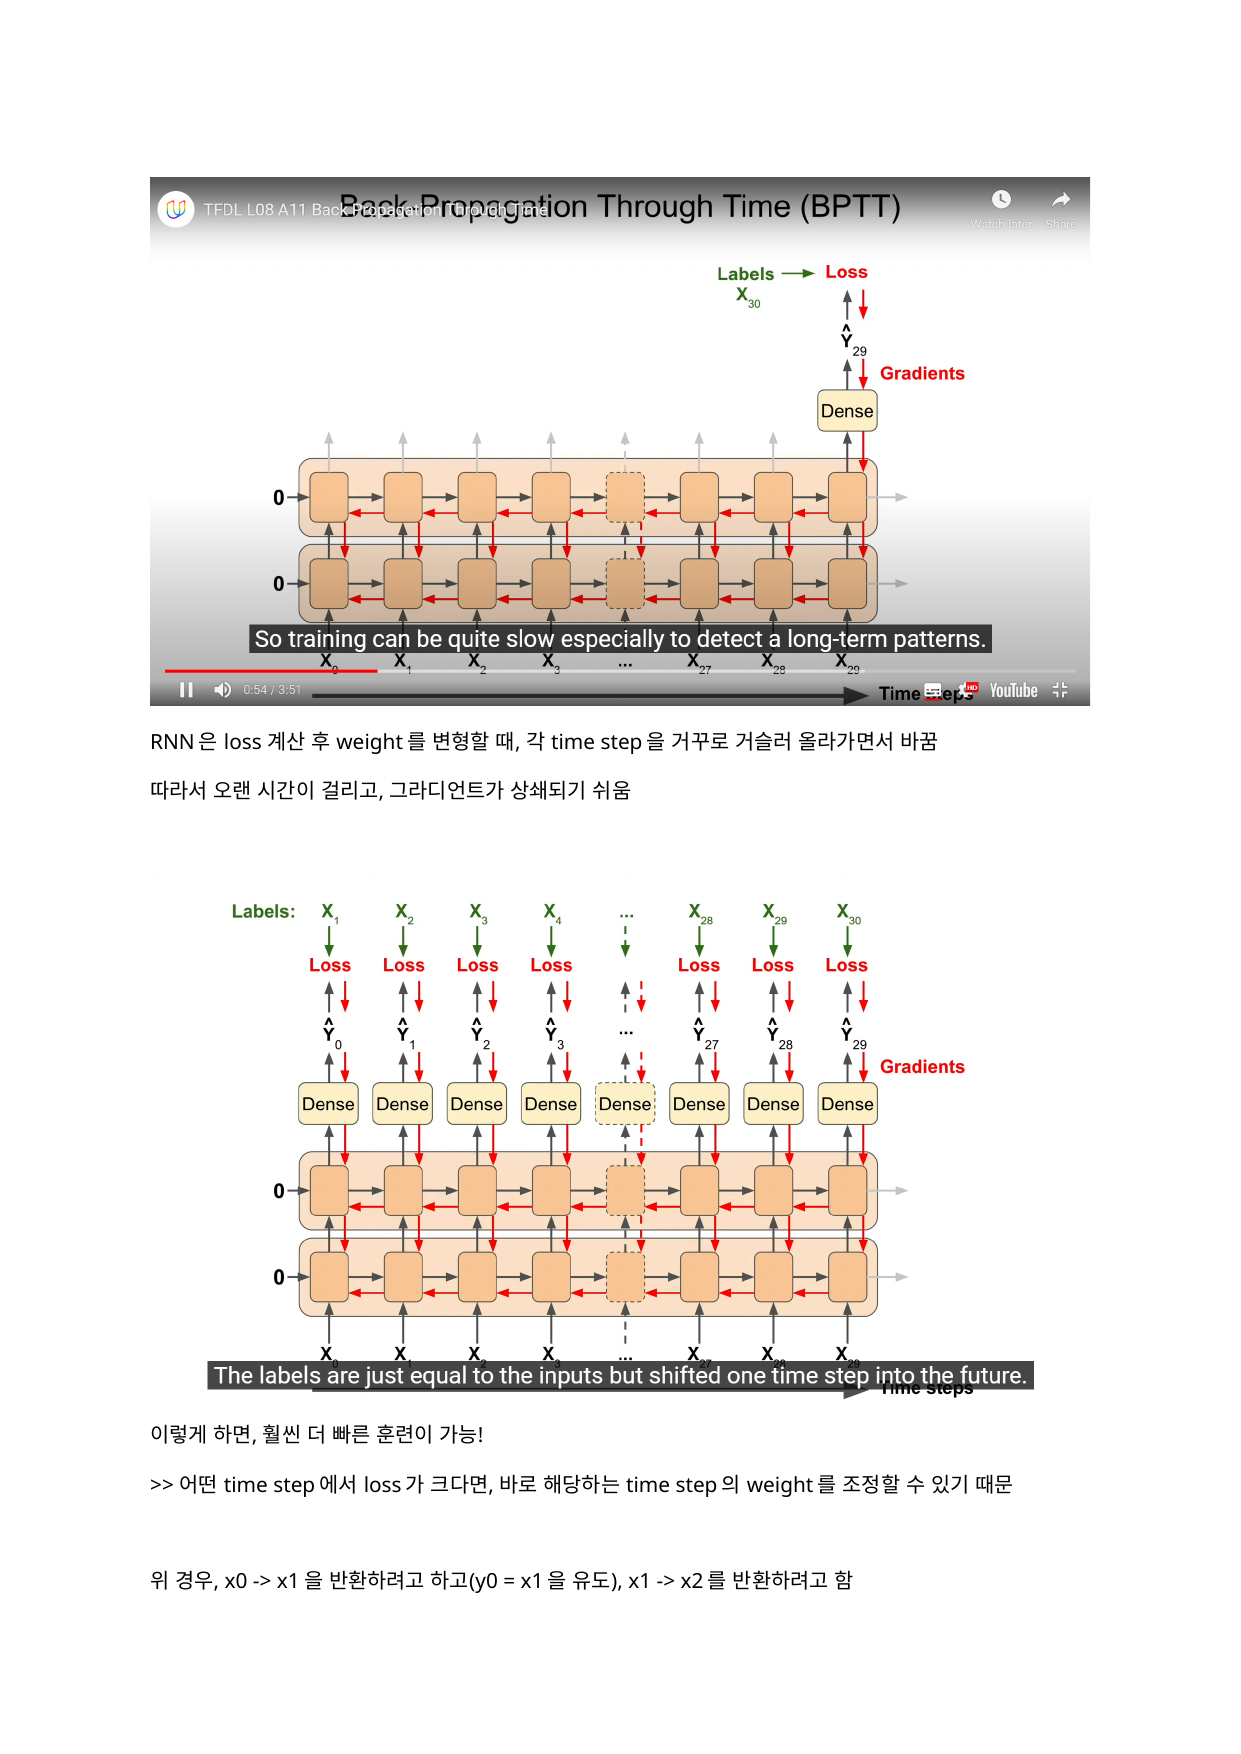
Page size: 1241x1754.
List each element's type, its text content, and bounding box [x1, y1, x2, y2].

text 이렇게 하면, 훨씬 더 빠른 훈련이 가능! [150, 1419, 1090, 1449]
text RNN은 loss 계산 후 weight를 변형할 때, 각 time step을 거꾸로 거슬러 올라가면서 바꿈 [150, 725, 1090, 755]
picture [150, 871, 1091, 1400]
picture [150, 177, 1091, 706]
text >> 어떤 time step에서 loss가 크다면, 바로 해당하는 time step의 weight를 조정할 수 있기 때문 [150, 1468, 1090, 1498]
text 따라서 오랜 시간이 걸리고, 그라디언트가 상쇄되기 쉬움 [150, 774, 1090, 804]
text 위 경우, x0 -> x1을 반환하려고 하고(y0 = x1을 유도), x1 -> x2를 반환하려고 함 [150, 1565, 1090, 1595]
